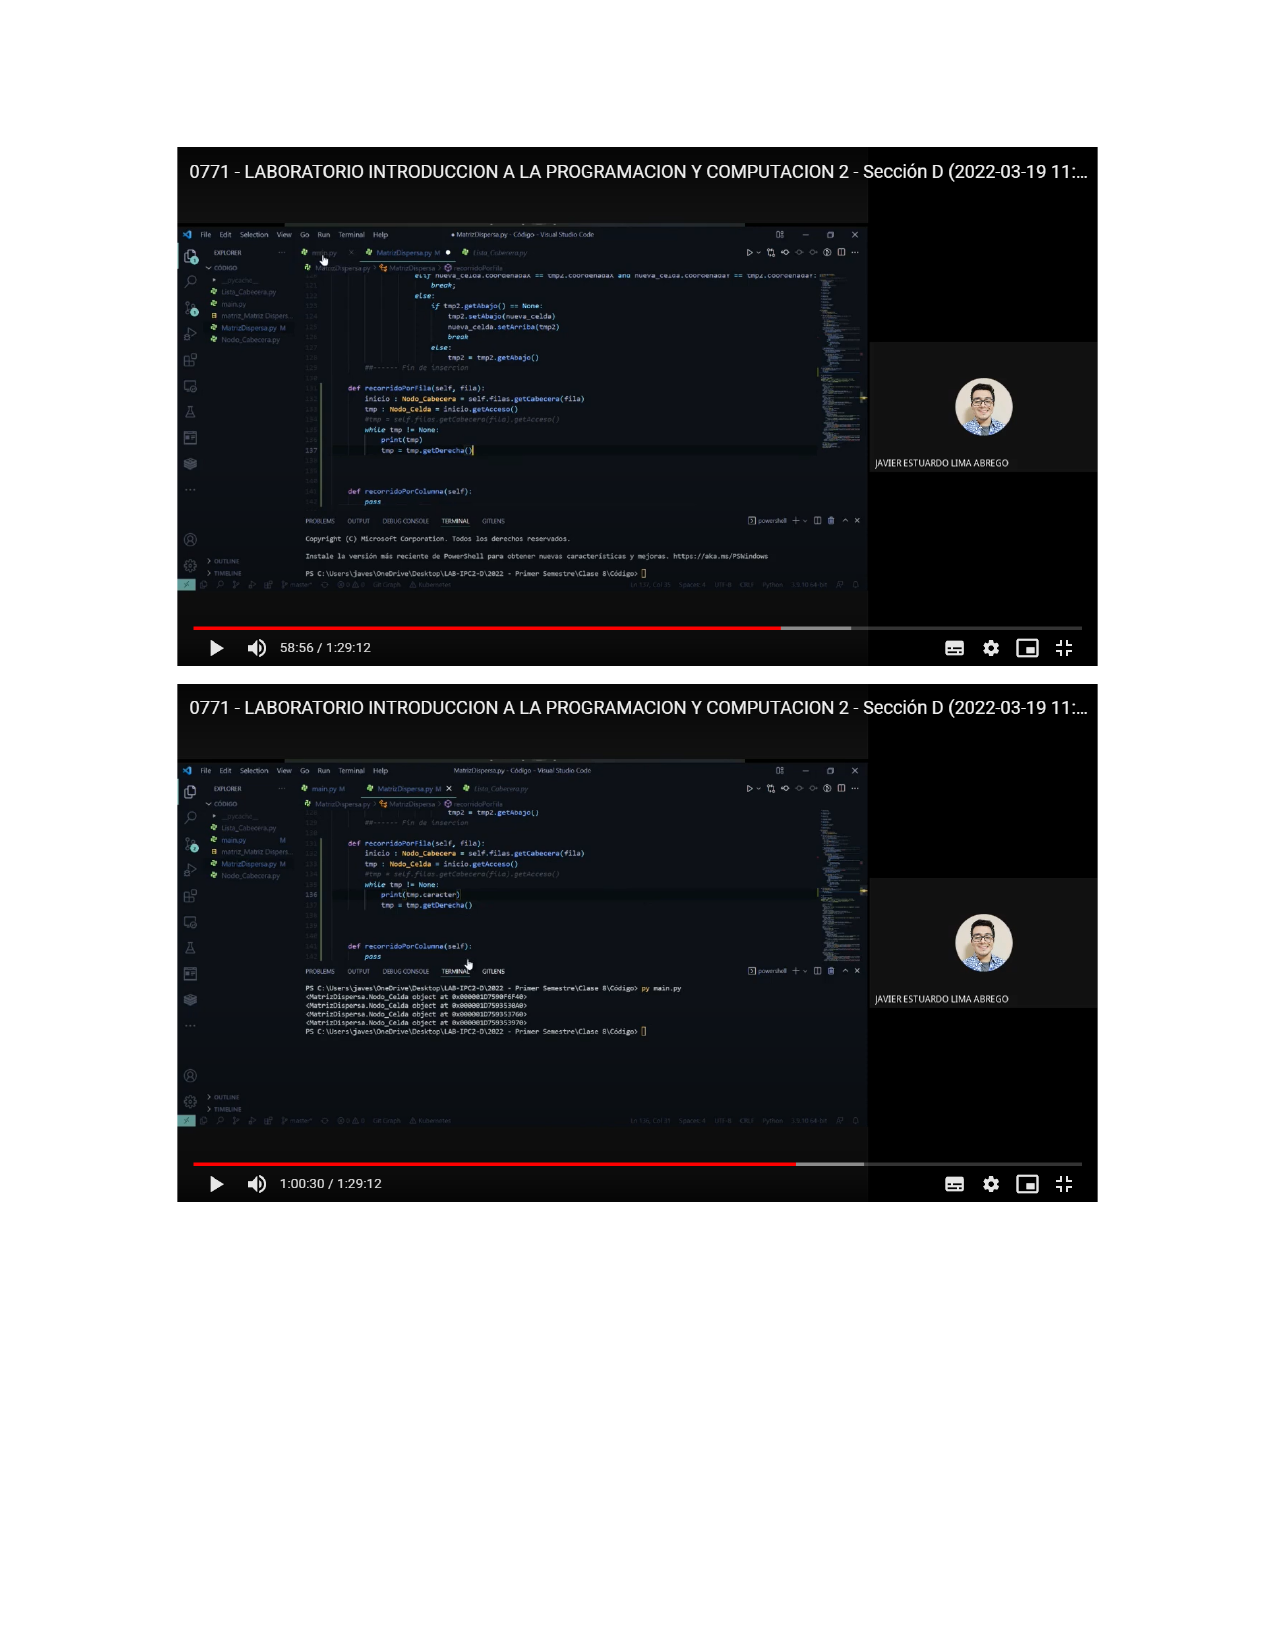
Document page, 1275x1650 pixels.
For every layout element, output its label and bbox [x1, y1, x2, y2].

picture [177, 147, 1098, 666]
picture [177, 684, 1098, 1202]
